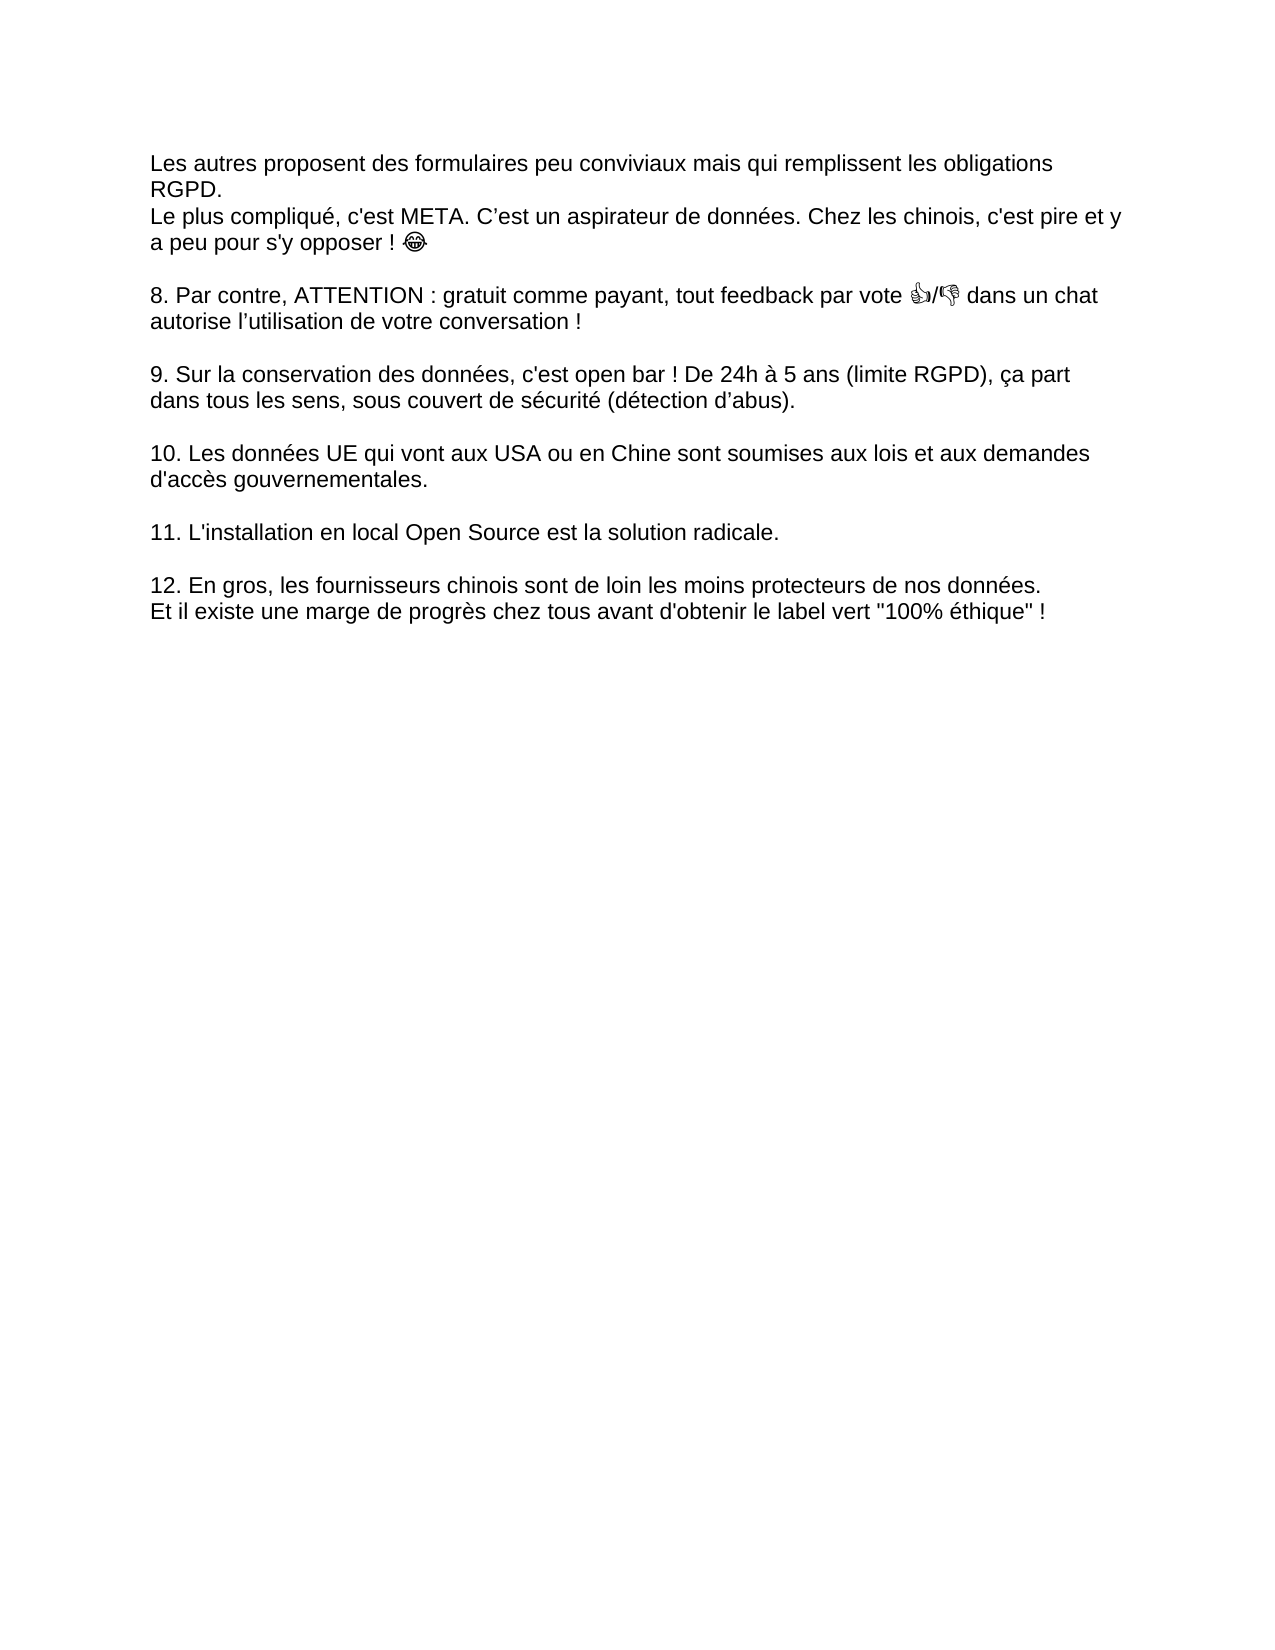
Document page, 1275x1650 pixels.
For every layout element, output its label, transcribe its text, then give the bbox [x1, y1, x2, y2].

text Les autres proposent des formulaires peu conviviaux mais qui remplissent les obligations RGPD. [150, 150, 1125, 203]
text 12. En gros, les fournisseurs chinois sont de loin les moins protecteurs de nos données. [150, 572, 1125, 598]
text Le plus compliqué, c'est META. C’est un aspirateur de données. Chez les chinois, c'est pire et y a peu pour s'y opposer ! 😂 [150, 203, 1125, 255]
text 9. Sur la conservation des données, c'est open bar ! De 24h à 5 ans (limite RGPD), ça part dans tous les sens, sous couvert de sécurité (détection d’abus). [150, 361, 1125, 413]
text 11. L'installation en local Open Source est la solution radicale. [150, 519, 1125, 545]
text 10. Les données UE qui vont aux USA ou en Chine sont soumises aux lois et aux demandes d'accès gouvernementales. [150, 440, 1125, 493]
text Et il existe une marge de progrès chez tous avant d'obtenir le label vert "100% éthique" ! [150, 598, 1125, 624]
text 8. Par contre, ATTENTION : gratuit comme payant, tout feedback par vote 👍/👎 dans un chat autorise l’utilisation de votre conversation ! [150, 282, 1125, 334]
